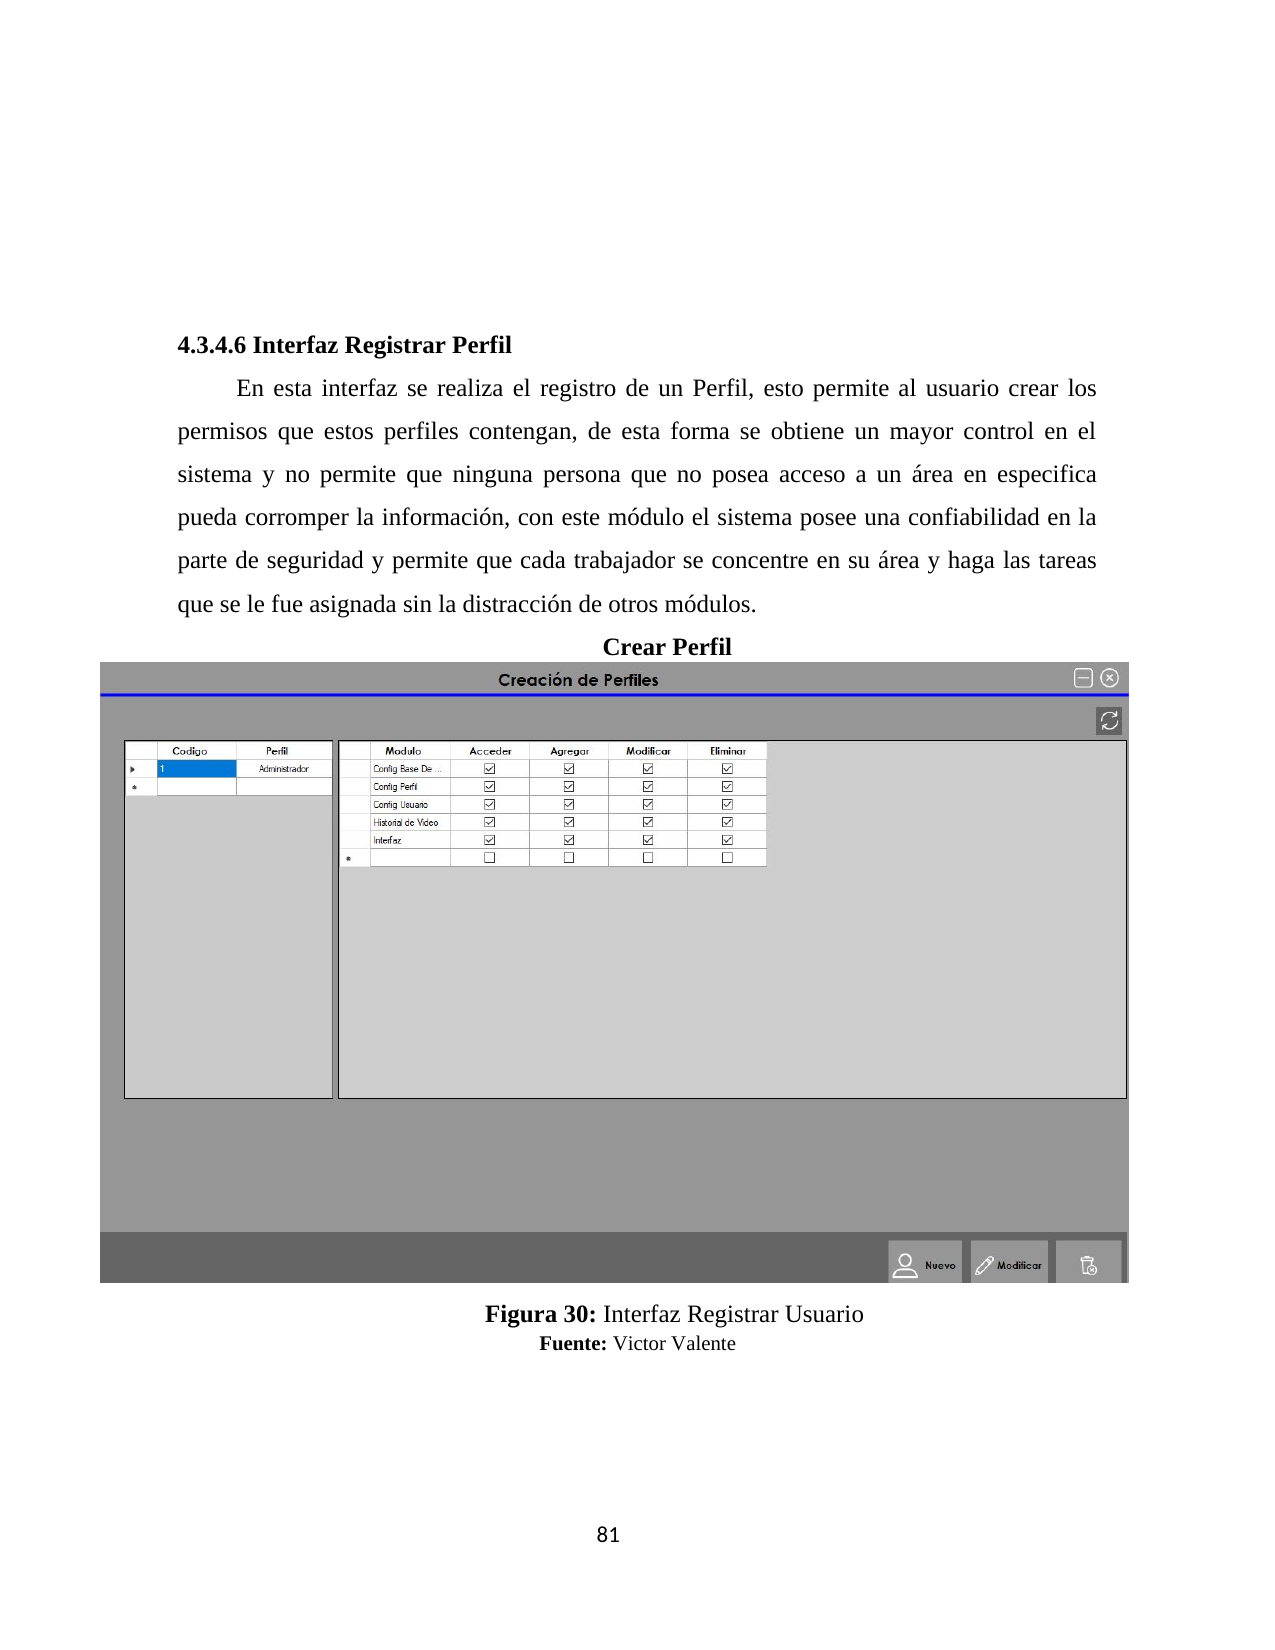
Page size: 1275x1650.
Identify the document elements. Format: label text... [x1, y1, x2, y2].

text En esta interfaz se realiza el registro de un Perfil, esto permite al usuario crear los permisos que estos perfiles contengan, de esta forma se obtiene un mayor control en el sistema y no permite que ninguna persona que no posea acceso a un área en especifica pueda corromper la información, con este módulo el sistema posee una confiabilidad en la parte de seguridad y permite que cada trabajador se concentre en su área y haga las tareas que se le fue asignada sin la distracción de otros módulos. [177, 373, 1098, 617]
text Crear Perfil [177, 632, 1098, 661]
text Figura 30: Interfaz Registrar Usuario [177, 1283, 1098, 1328]
text Fuente: Victor Valente [177, 1331, 1098, 1355]
text 4.3.4.6 Interfaz Registrar Perfil [177, 330, 1098, 359]
picture [100, 662, 1129, 1283]
